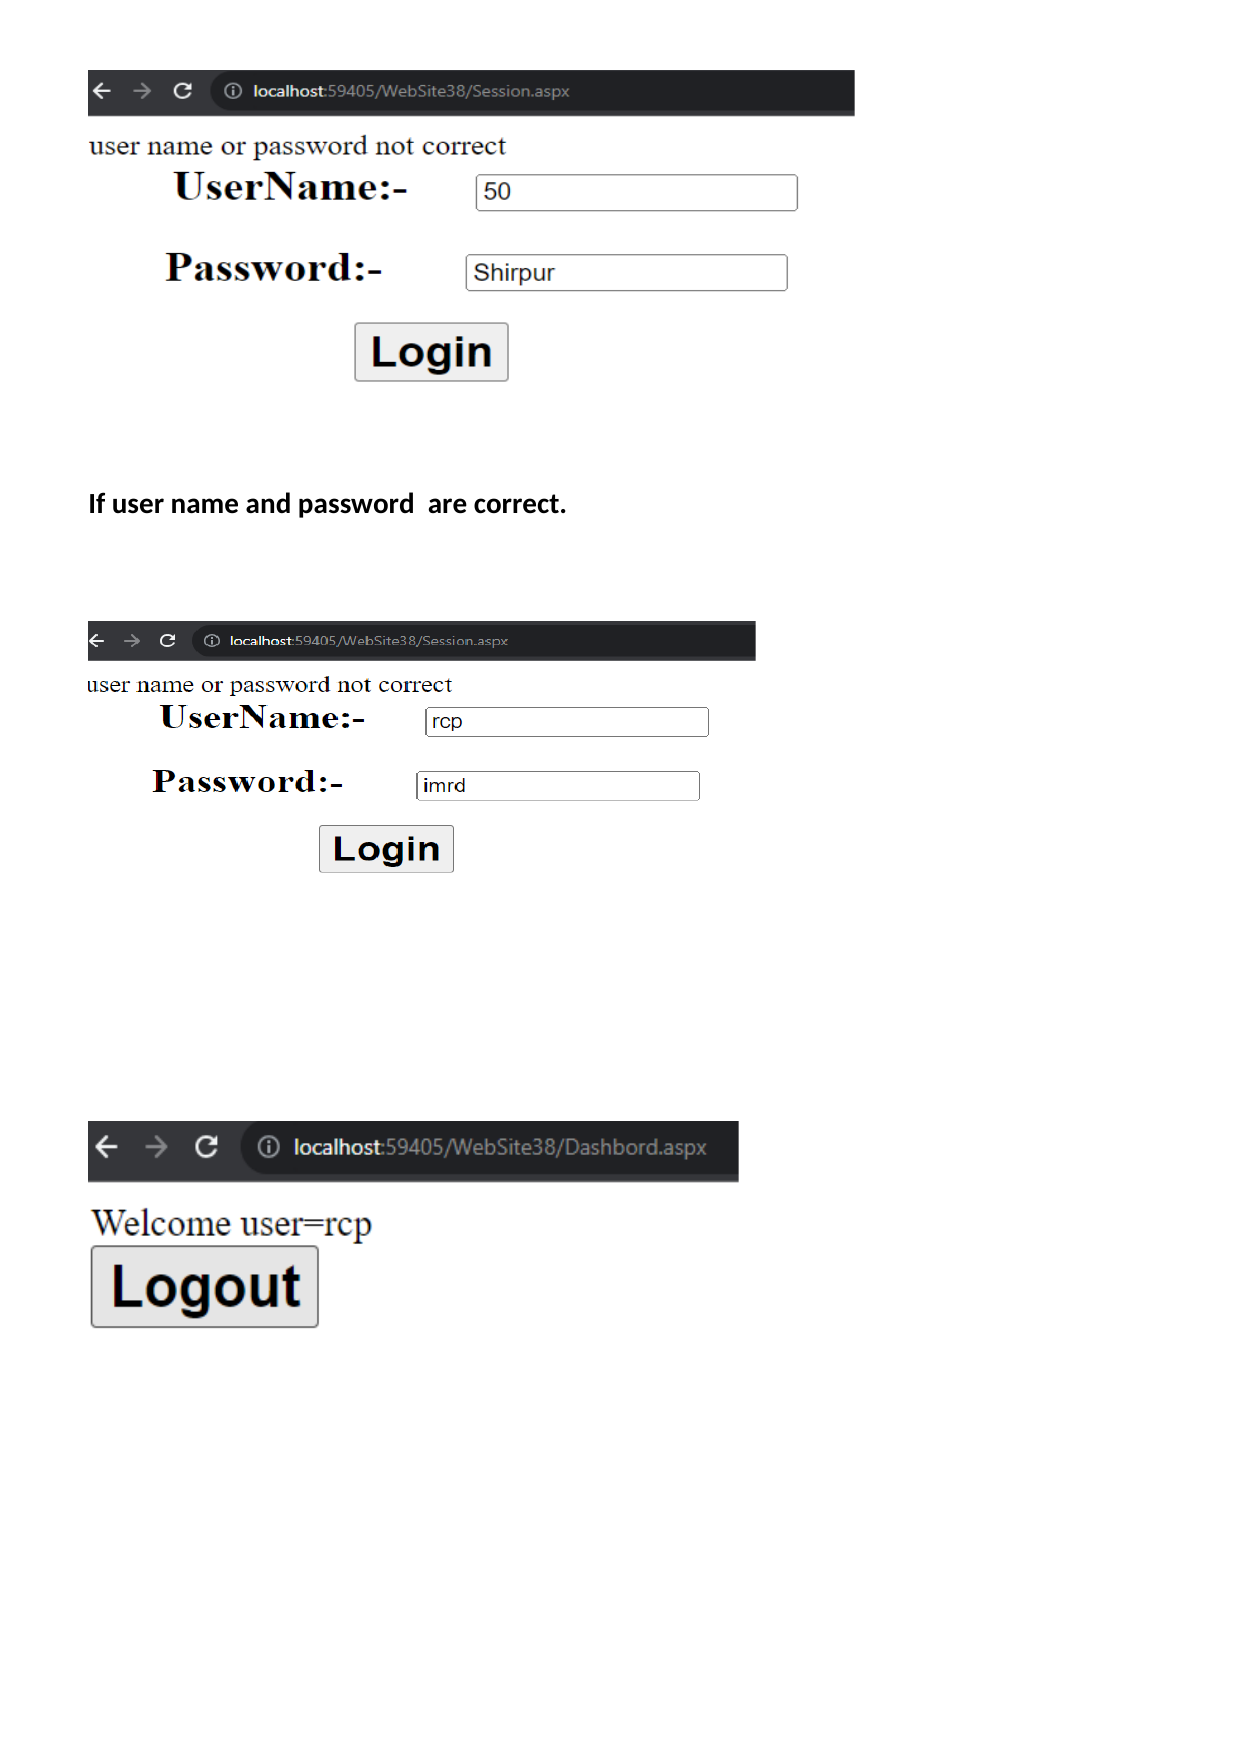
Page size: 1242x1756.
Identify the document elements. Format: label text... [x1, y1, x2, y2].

picture [88, 1121, 739, 1482]
text If user name and password are correct. [88, 485, 1202, 521]
picture [88, 621, 756, 957]
picture [88, 70, 855, 450]
